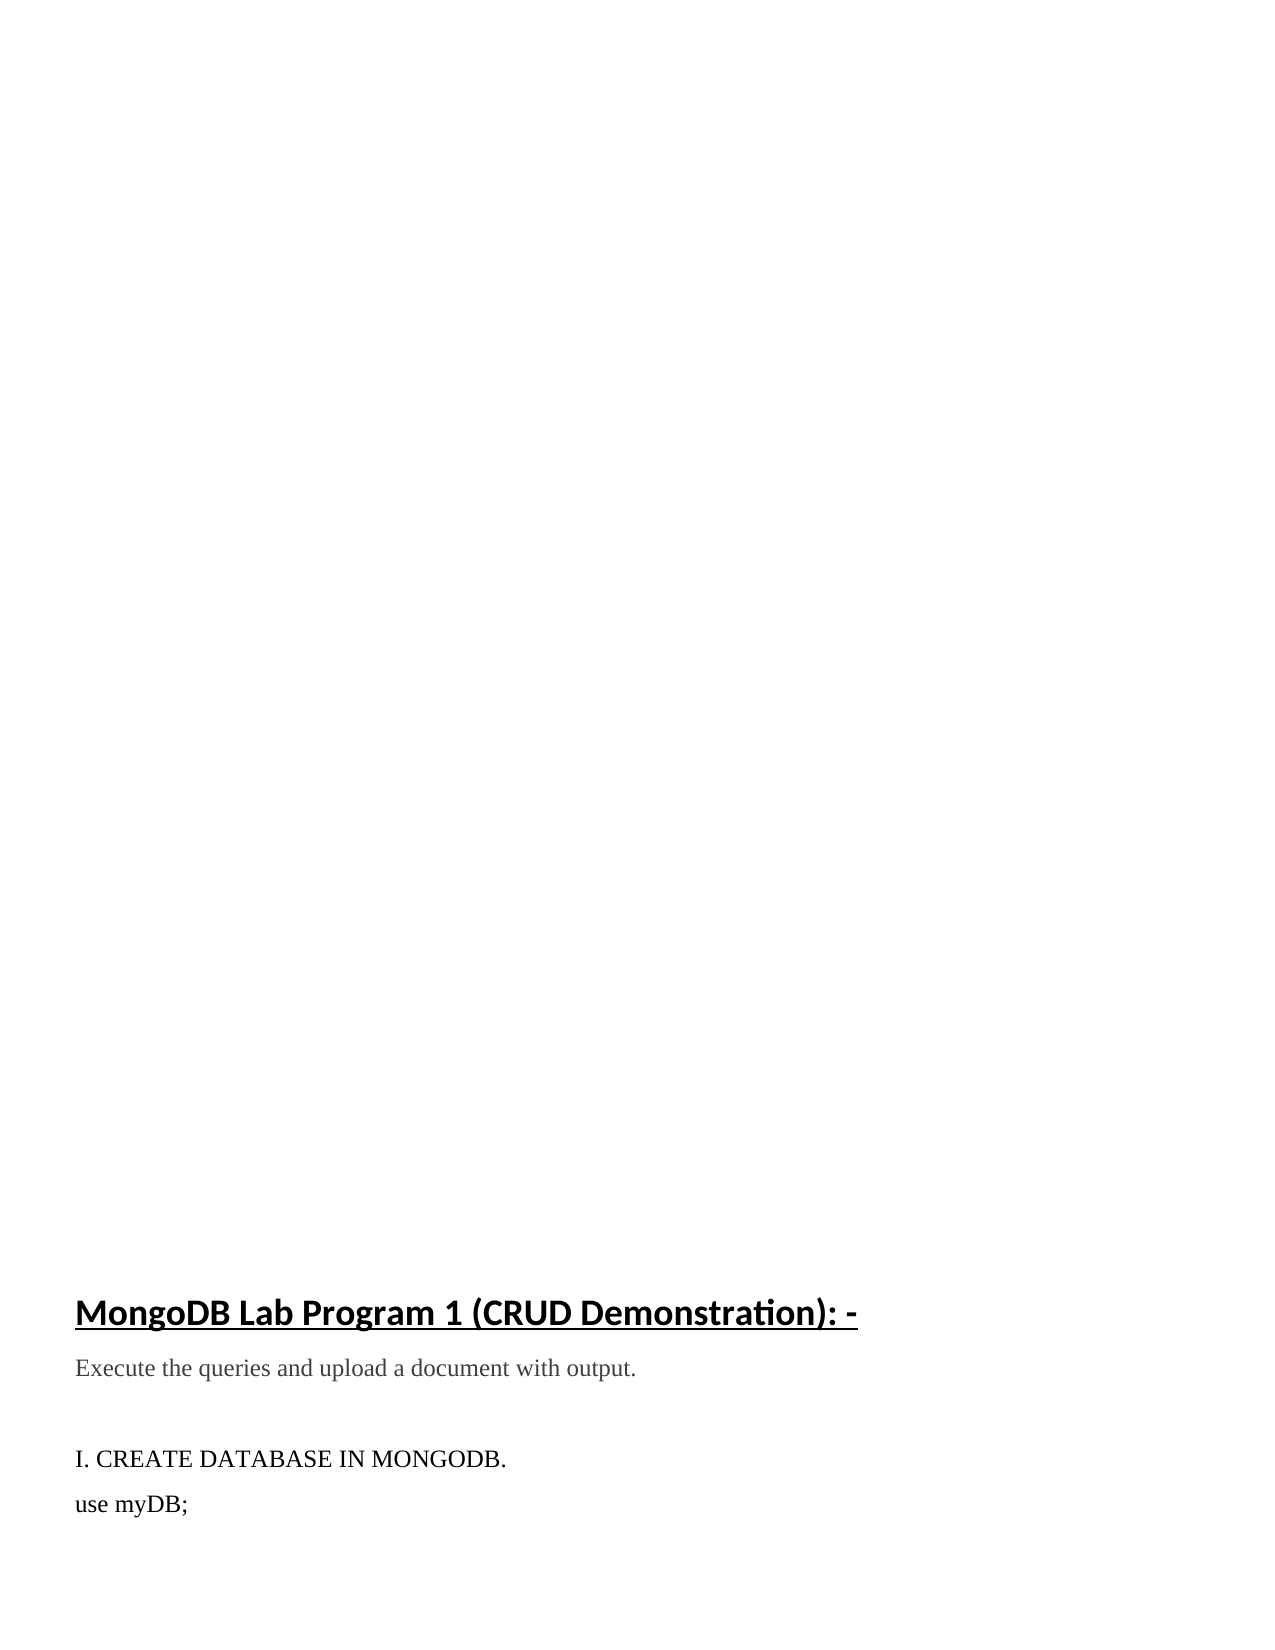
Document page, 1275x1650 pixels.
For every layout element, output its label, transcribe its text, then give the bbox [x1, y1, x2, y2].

text use myDB; [75, 1489, 1200, 1518]
text I. CREATE DATABASE IN MONGODB. [75, 1444, 1200, 1473]
text MongoDB Lab Program 1 (CRUD Demonstration): - [75, 1288, 1200, 1334]
text Execute the queries and upload a document with output. [75, 1353, 1200, 1382]
